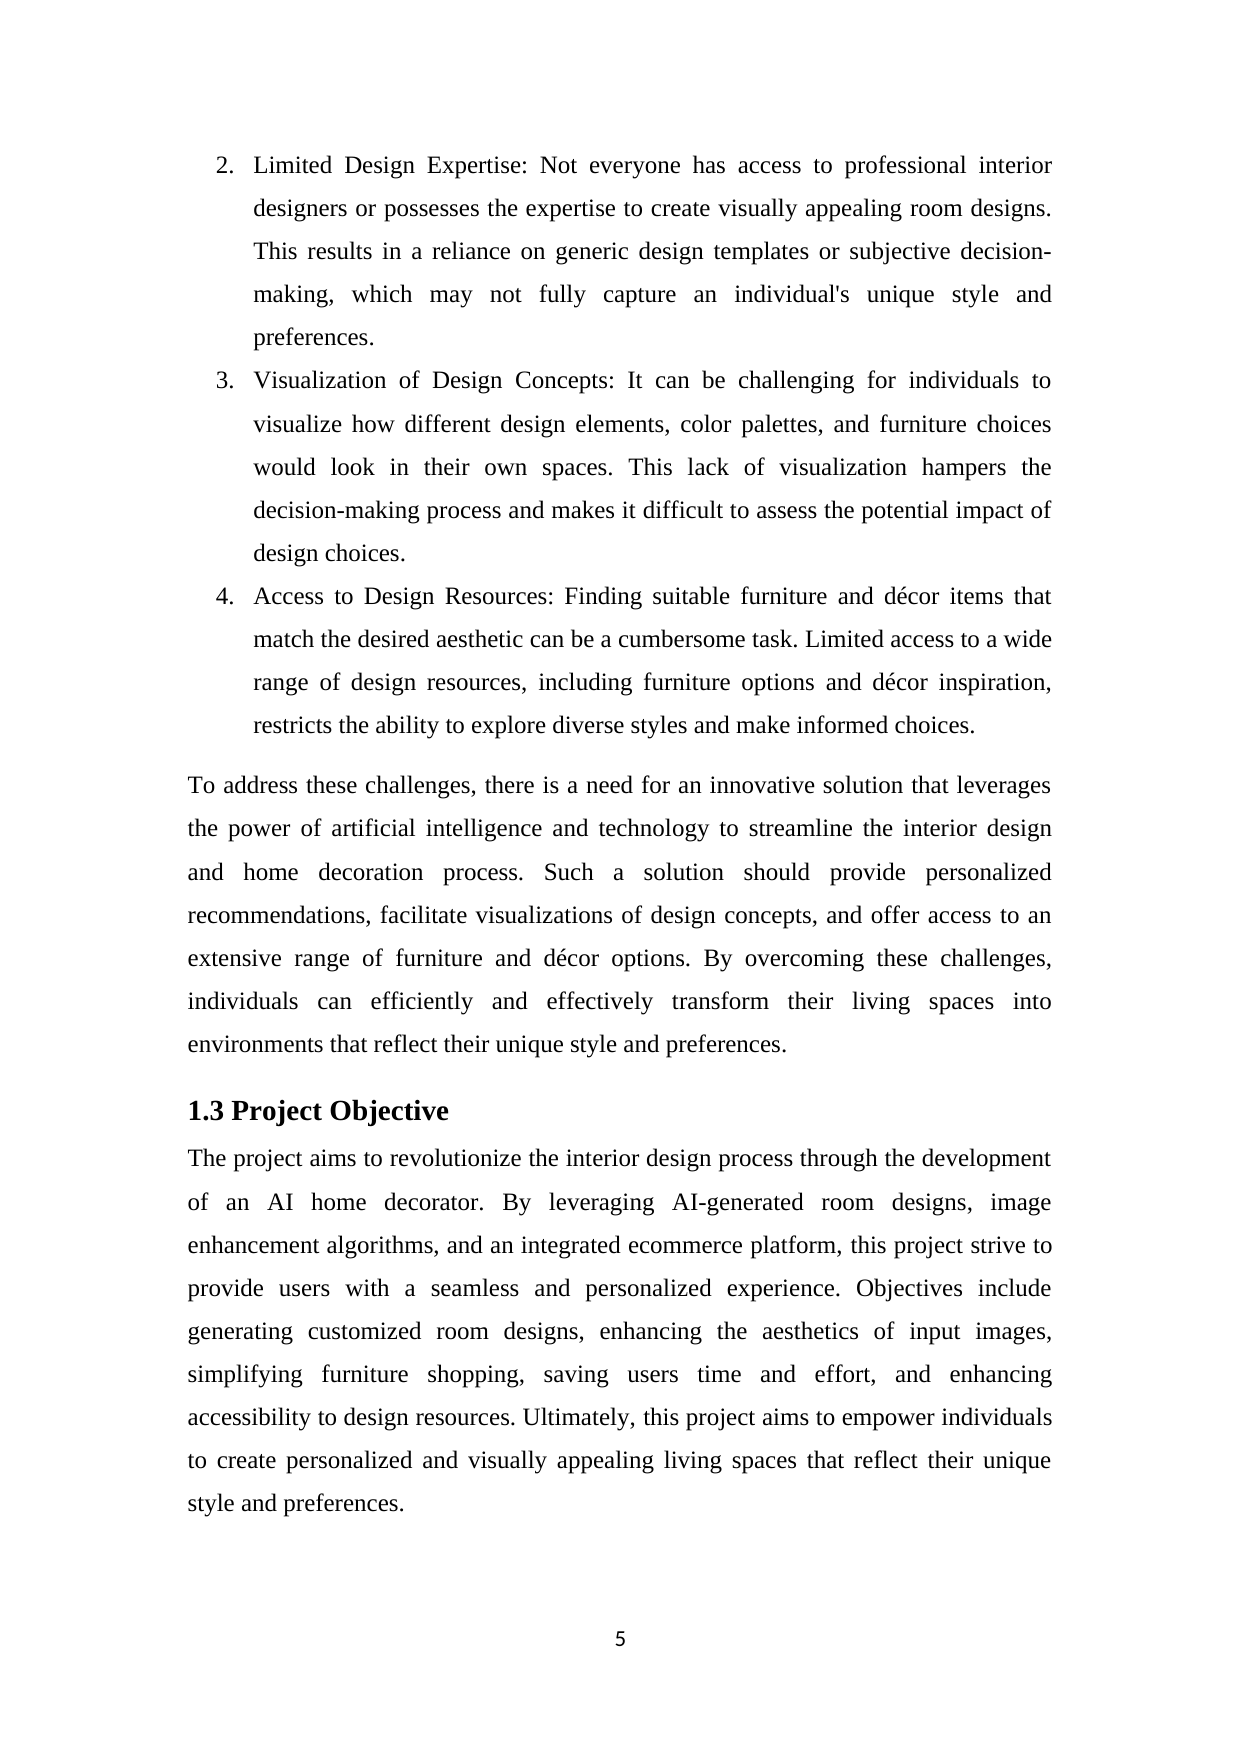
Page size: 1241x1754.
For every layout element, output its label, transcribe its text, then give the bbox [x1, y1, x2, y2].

subtitle 1.3 Project Objective [187, 1093, 1053, 1127]
text To address these challenges, there is a need for an innovative solution that leverages the power of artificial intelligence and technology to streamline the interior design and home decoration process. Such a solution should provide personalized recommendations, facilitate visualizations of design concepts, and offer access to an extensive range of furniture and décor options. By overcoming these challenges, individuals can efficiently and effectively transform their living spaces into environments that reflect their unique style and preferences. [187, 923, 1053, 1058]
text To address these challenges, there is a need for an innovative solution that leverages the power of artificial intelligence and technology to streamline the interior design and home decoration process. Such a solution should provide personalized recommendations, facilitate visualizations of design concepts, and offer access to an extensive range of furniture and décor options. By overcoming these challenges, individuals can efficiently and effectively transform their living spaces into environments that reflect their unique style and preferences. [187, 780, 1053, 825]
list Access to Design Resources: Finding suitable furniture and décor items that match the desired aesthetic can be a cumbersome task. Limited access to a wide range of design resources, including furniture options and décor inspiration, restricts the ability to explore diverse styles and make informed choices. [216, 581, 1053, 739]
text The project aims to revolutionize the interior design process through the development of an AI home decorator. By leveraging AI-generated room designs, image enhancement algorithms, and an integrated ecommerce platform, this project strive to provide users with a seamless and personalized experience. Objectives include generating customized room designs, enhancing the aesthetics of input images, simplifying furniture shopping, saving users time and effort, and enhancing accessibility to design resources. Ultimately, this project aims to empower individuals to create personalized and visually appealing living spaces that reflect their unique style and preferences. [187, 1153, 1053, 1457]
list Visualization of Design Concepts: It can be challenging for individuals to visualize how different design elements, color palettes, and furniture choices would look in their own spaces. This lack of visualization hampers the decision-making process and makes it difficult to assess the potential impact of design choices. [216, 366, 1053, 567]
text To address these challenges, there is a need for an innovative solution that leverages the power of artificial intelligence and technology to streamline the interior design and home decoration process. Such a solution should provide personalized recommendations, facilitate visualizations of design concepts, and offer access to an extensive range of furniture and décor options. By overcoming these challenges, individuals can efficiently and effectively transform their living spaces into environments that reflect their unique style and preferences. [187, 826, 1053, 922]
text The project aims to revolutionize the interior design process through the development of an AI home decorator. By leveraging AI-generated room designs, image enhancement algorithms, and an integrated ecommerce platform, this project strive to provide users with a seamless and personalized experience. Objectives include generating customized room designs, enhancing the aesthetics of input images, simplifying furniture shopping, saving users time and effort, and enhancing accessibility to design resources. Ultimately, this project aims to empower individuals to create personalized and visually appealing living spaces that reflect their unique style and preferences. [187, 1458, 1053, 1517]
list Limited Design Expertise: Not everyone has access to professional interior designers or possesses the expertise to create visually appealing room designs. This results in a reliance on generic design templates or subjective decision-making, which may not fully capture an individual's unique style and preferences. [216, 150, 1053, 351]
